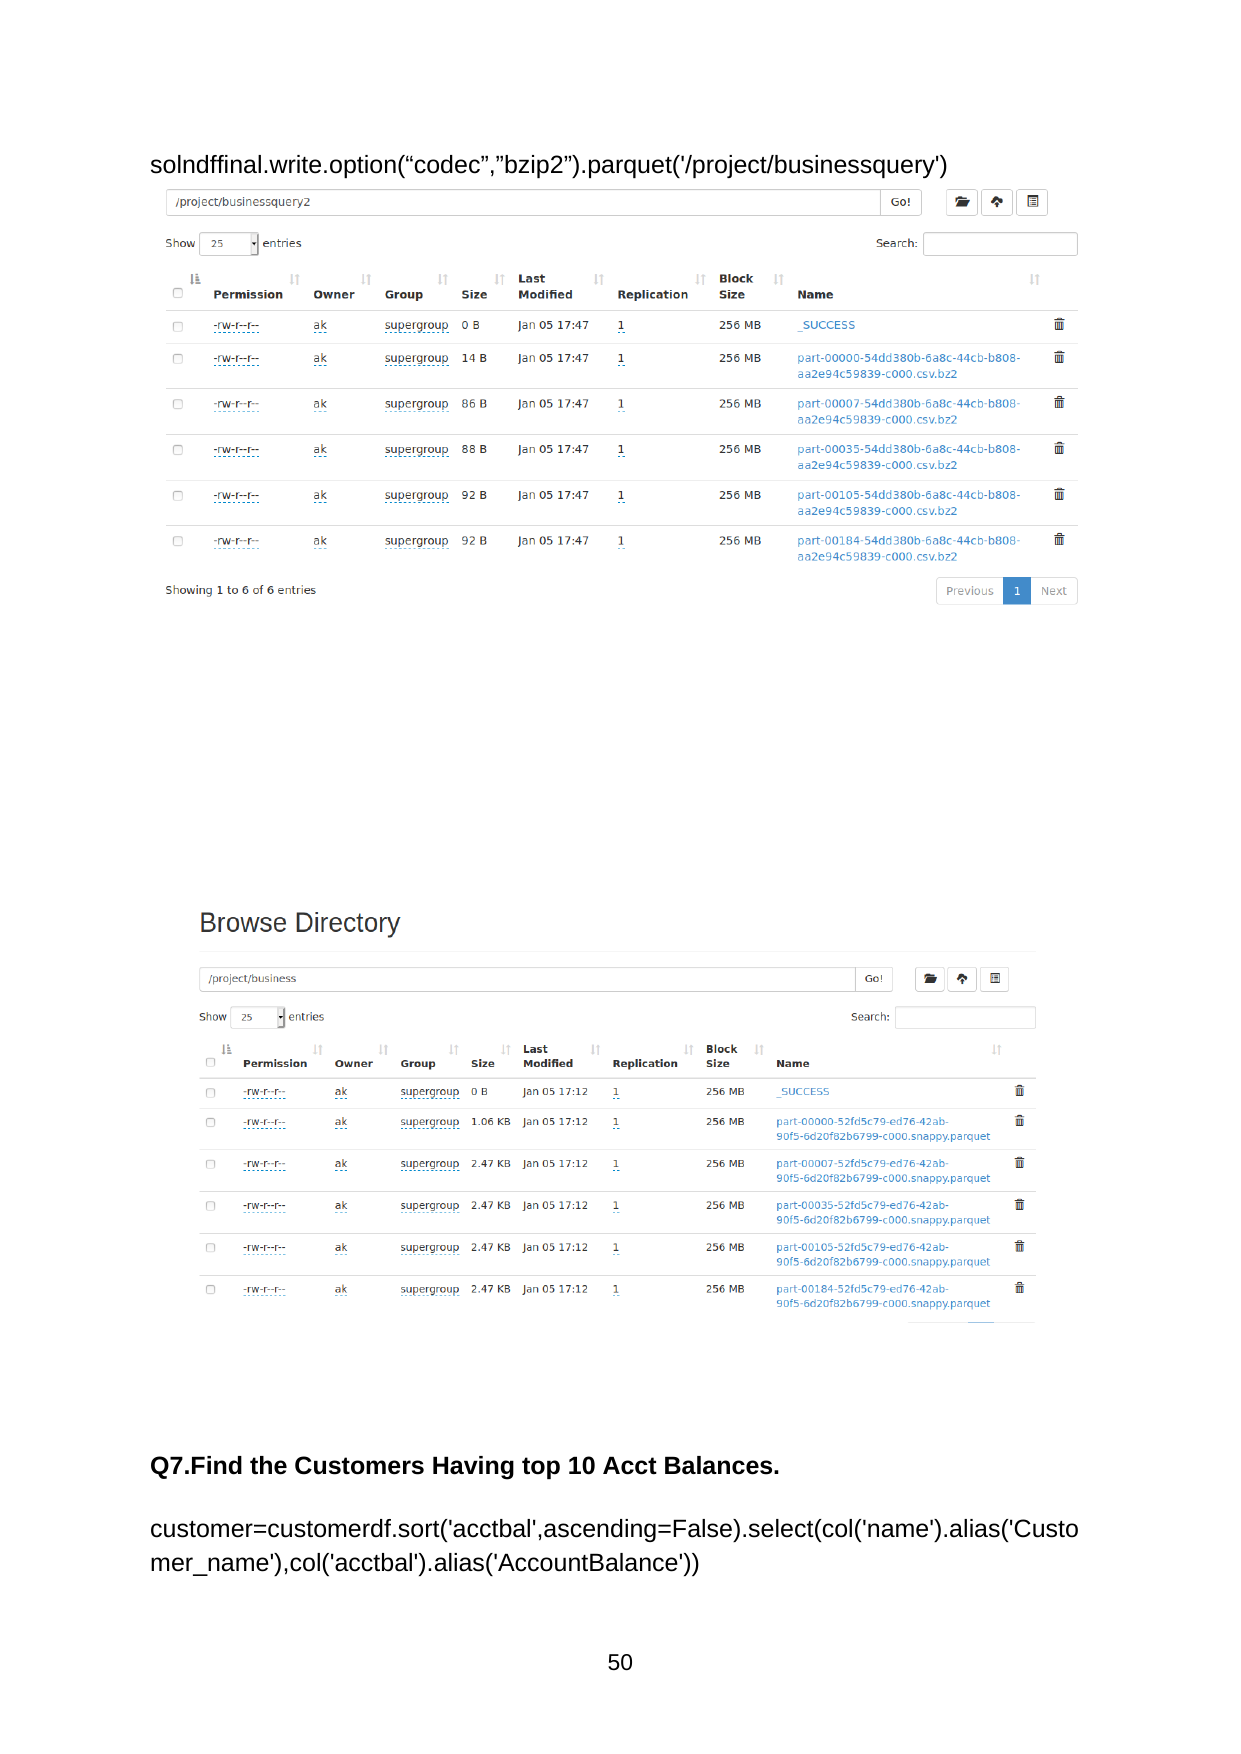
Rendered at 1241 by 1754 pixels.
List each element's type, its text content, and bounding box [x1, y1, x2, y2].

picture [150, 183, 1091, 617]
text Q7.Find the Customers Having top 10 Acct Balances. [150, 1451, 1090, 1480]
text customer=customerdf.sort('acctbal',ascending=False).select(col('name').alias('Customer_name'),col('acctbal').alias('AccountBalance')) [150, 1514, 1090, 1576]
text solndffinal.write.option(“codec”,”bzip2”).parquet('/project/businessquery') [150, 150, 1090, 179]
picture [150, 899, 1091, 1323]
